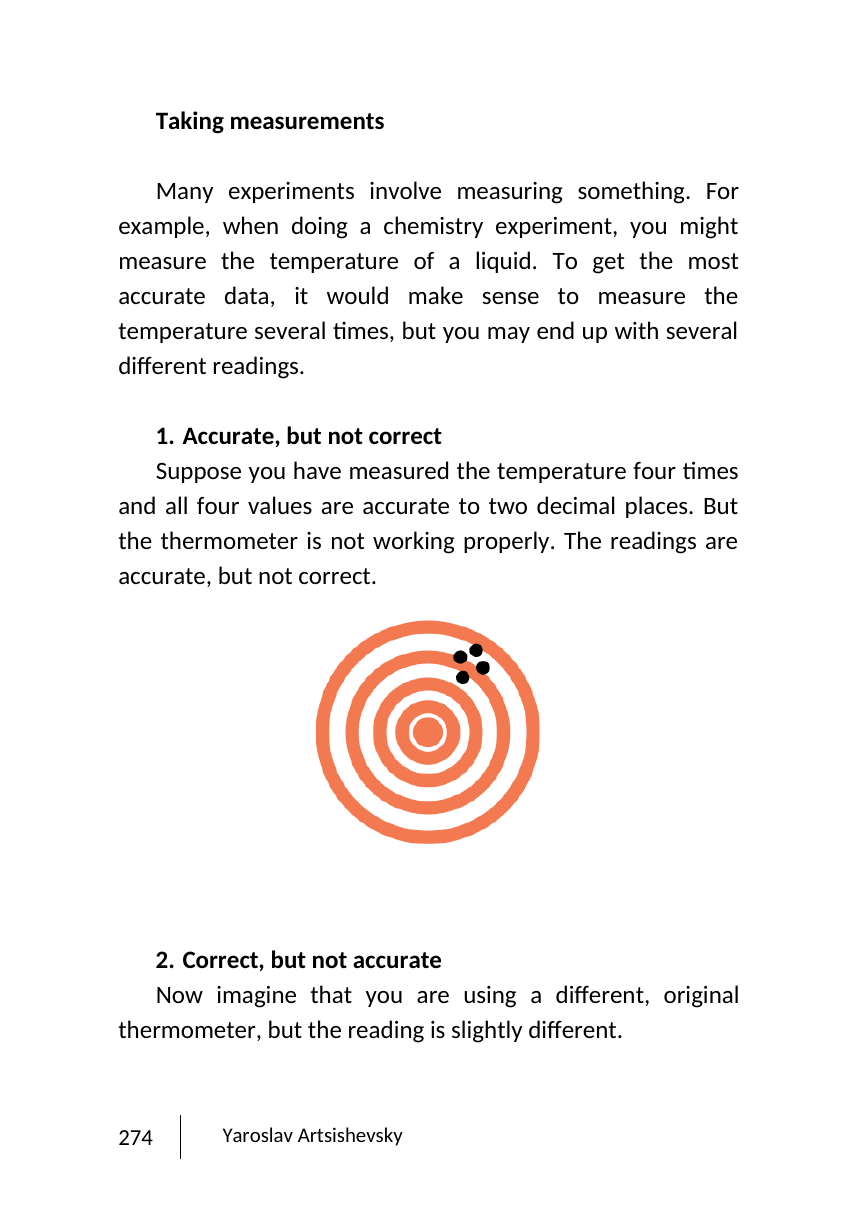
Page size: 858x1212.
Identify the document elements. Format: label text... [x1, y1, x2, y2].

text Now imagine that you are using a different, original thermometer, but the reading is slightly different. [118, 979, 741, 1044]
subtitle Taking measurements [156, 105, 751, 136]
picture [315, 620, 540, 844]
text Suppose you have measured the temperature four times and all four values are accurate to two decimal places. But the thermometer is not working properly. The readings are accurate, but not correct. [118, 455, 739, 590]
subtitle Correct, but not accurate [155, 944, 751, 975]
subtitle Accurate, but not correct [155, 420, 751, 450]
text Many experiments involve measuring something. For example, when doing a chemistry experiment, you might measure the temperature of a liquid. To get the most accurate data, it would make sense to measure the temperature several times, but you may end up with several different readings. [118, 176, 739, 381]
